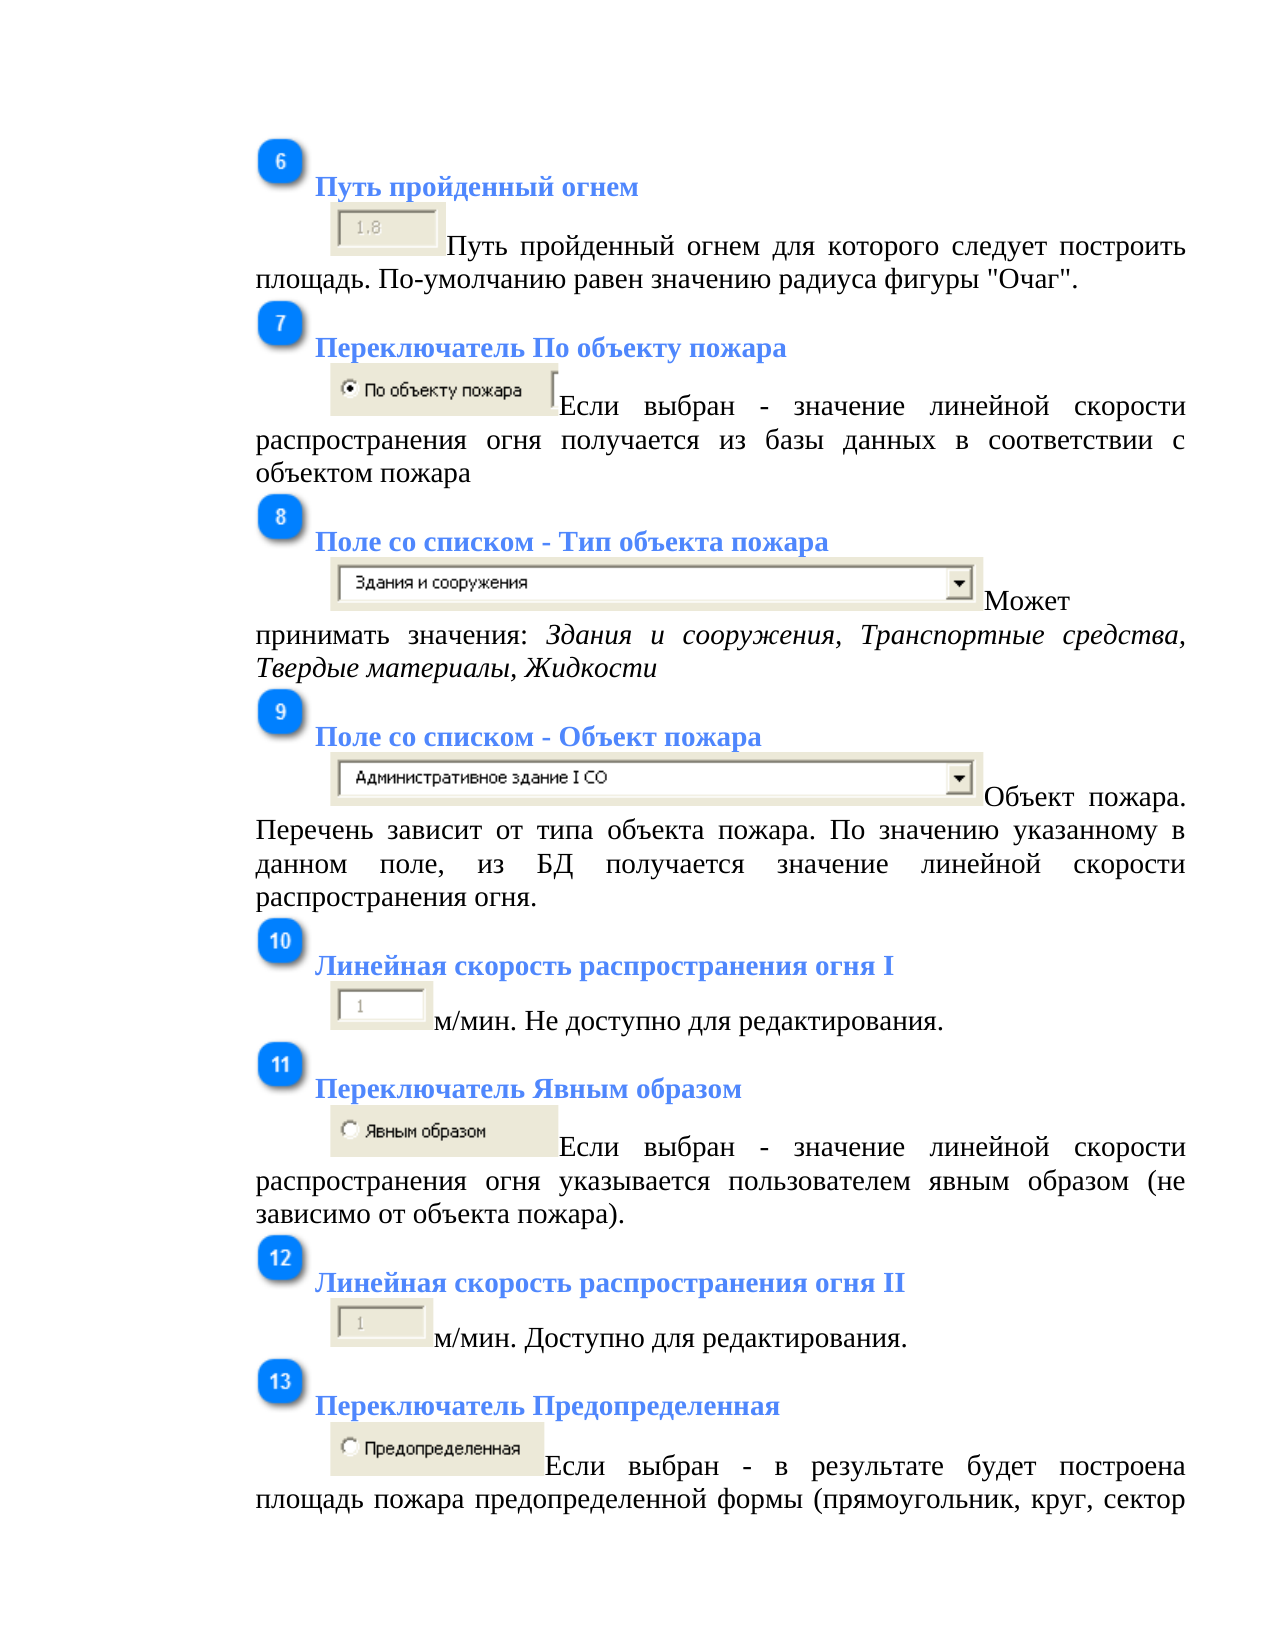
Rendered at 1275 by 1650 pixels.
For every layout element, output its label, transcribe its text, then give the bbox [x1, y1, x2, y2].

picture [330, 202, 446, 256]
picture [330, 1298, 434, 1347]
picture [330, 981, 434, 1030]
text Если выбран - значение линейной скорости распространения огня получается из базы данных в соответствии с объектом пожара [255, 364, 1186, 489]
text Поле со списком - Объект пожара [177, 684, 1186, 753]
picture [252, 488, 315, 552]
text Переключатель Явным образом [177, 1036, 1186, 1105]
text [255, 1422, 1186, 1515]
picture [330, 557, 984, 611]
picture [252, 133, 315, 196]
text Линейная скорость распространения огня I [177, 913, 1186, 982]
text Переключатель Предопределенная [177, 1353, 1186, 1422]
picture [330, 1422, 545, 1476]
text Путь пройденный огнем [177, 133, 1186, 202]
picture [252, 1230, 315, 1293]
picture [252, 912, 315, 976]
text Объект пожара. Перечень зависит от типа объекта пожара. По значению указанному в данном поле, из БД получается значение линейной скорости распространения огня. [255, 753, 1186, 913]
picture [252, 295, 315, 358]
picture [252, 684, 315, 747]
text м/мин. Доступно для редактирования. [255, 1299, 1186, 1353]
picture [330, 1105, 559, 1157]
text Переключатель По объекту пожара [177, 295, 1186, 364]
text Линейная скорость распространения огня II [177, 1230, 1186, 1299]
picture [330, 363, 559, 416]
text Поле со списком - Тип объекта пожара [177, 489, 1186, 558]
picture [252, 1353, 315, 1416]
text Если выбран - значение линейной скорости распространения огня указывается пользователем явным образом (не зависимо от объекта пожара). [255, 1105, 1186, 1230]
picture [330, 752, 984, 806]
text Путь пройденный огнем для которого следует построить площадь. По-умолчанию равен значению радиуса фигуры "Очаг". [255, 202, 1186, 295]
picture [252, 1036, 315, 1099]
text м/мин. Не доступно для редактирования. [255, 982, 1186, 1036]
